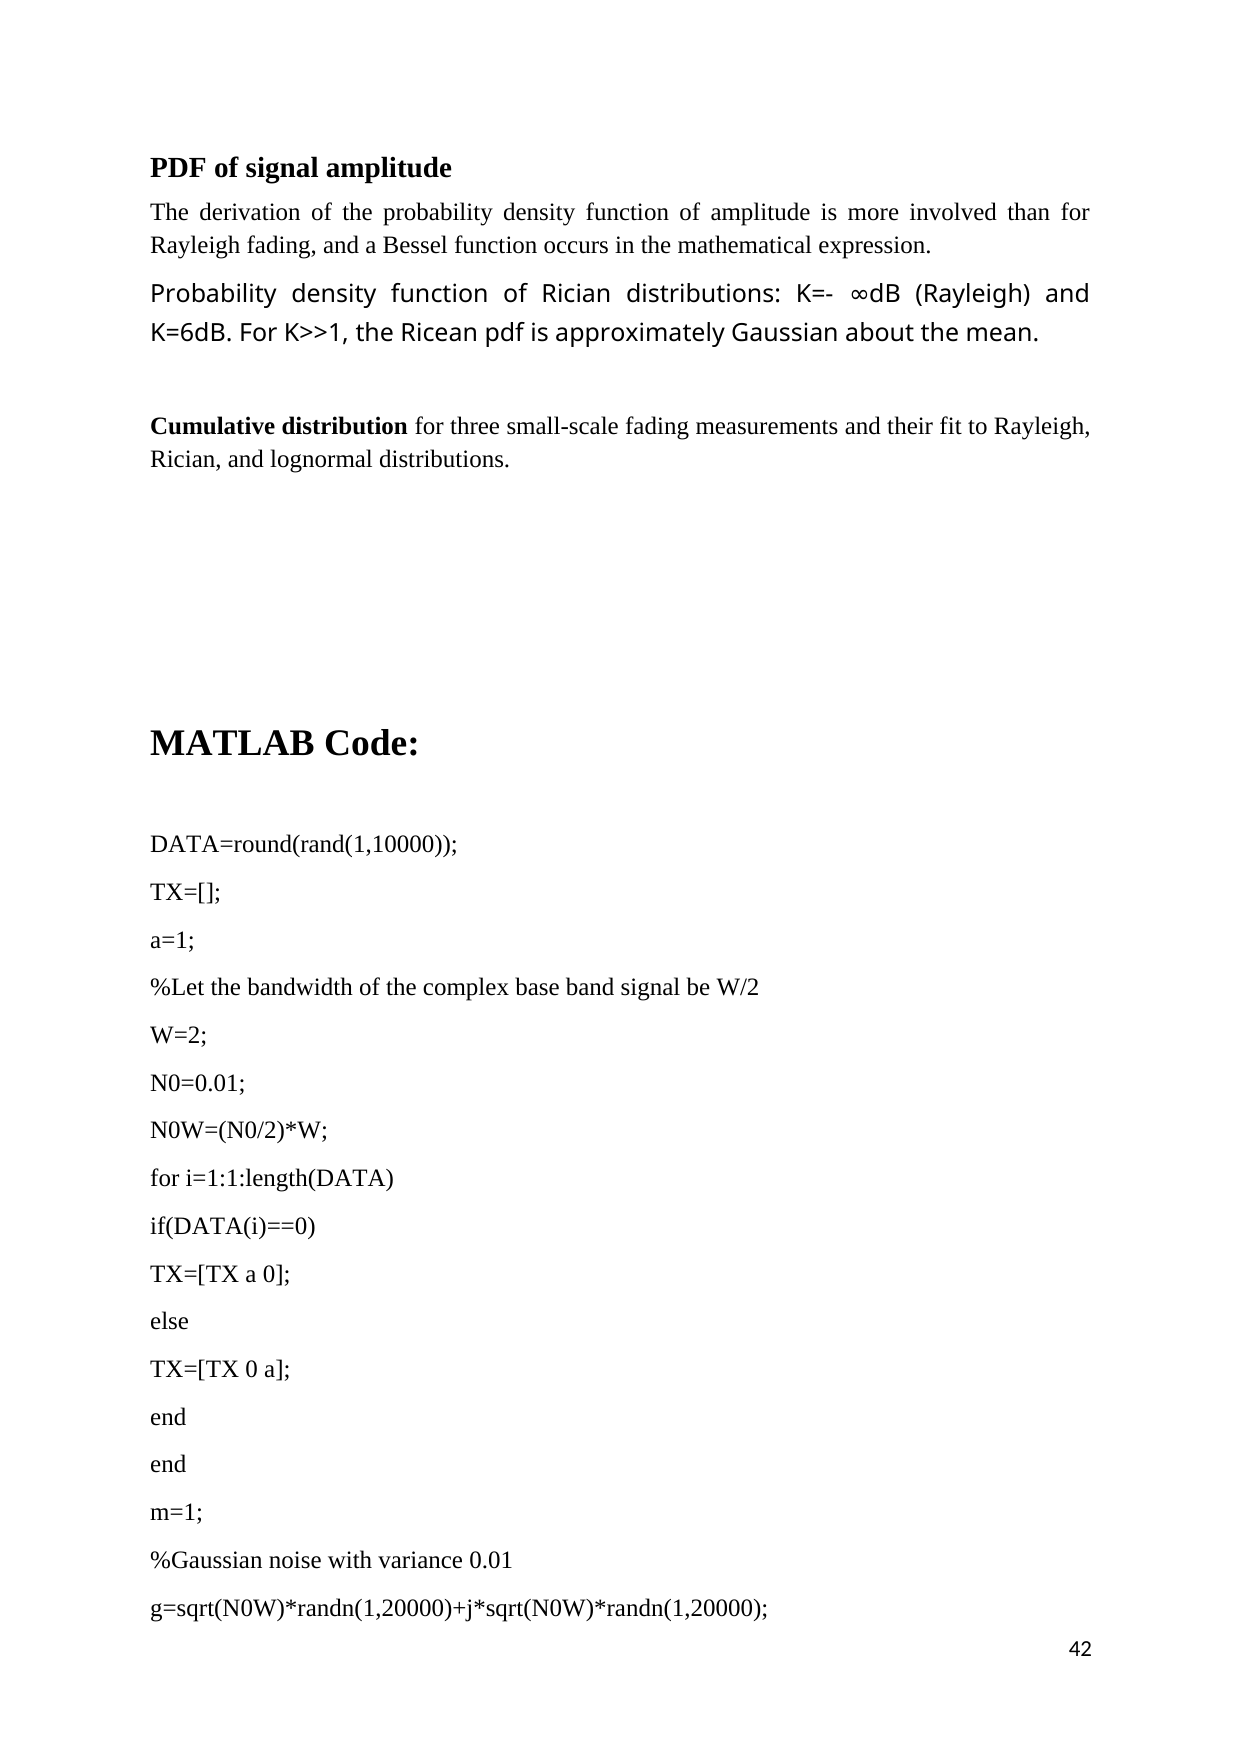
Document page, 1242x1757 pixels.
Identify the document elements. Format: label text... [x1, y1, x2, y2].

text Cumulative distribution for three small-scale fading measurements and their fit to Rayleigh, Rician, and lognormal distributions. [150, 411, 1092, 473]
text MATLAB Code: [150, 720, 1092, 763]
text %Let the bandwidth of the complex base band signal be W/2 [150, 972, 1092, 1001]
text TX=[TX a 0]; [150, 1259, 1092, 1287]
text PDF of signal amplitude [150, 150, 1092, 183]
text g=sqrt(N0W)*randn(1,20000)+j*sqrt(N0W)*randn(1,20000); [150, 1593, 1092, 1621]
text else [150, 1306, 1092, 1335]
text DATA=round(rand(1,10000)); [150, 829, 1092, 858]
text for i=1:1:length(DATA) [150, 1163, 1092, 1192]
text W=2; [150, 1020, 1092, 1049]
text %Gaussian noise with variance 0.01 [150, 1545, 1092, 1574]
text end [150, 1402, 1092, 1431]
text a=1; [150, 925, 1092, 953]
text N0=0.01; [150, 1068, 1092, 1097]
text N0W=(N0/2)*W; [150, 1116, 1092, 1144]
text if(DATA(i)==0) [150, 1211, 1092, 1240]
text The derivation of the probability density function of amplitude is more involved than for Rayleigh fading, and a Bessel function occurs in the mathematical expression. [150, 197, 1092, 259]
text m=1; [150, 1497, 1092, 1526]
text TX=[TX 0 a]; [150, 1354, 1092, 1383]
text TX=[]; [150, 877, 1092, 906]
text Probability density function of Rician distributions: K=- ∞dB (Rayleigh) and K=6dB. For K>>1, the Ricean pdf is approximately Gaussian about the mean. [150, 275, 1092, 349]
text end [150, 1449, 1092, 1478]
